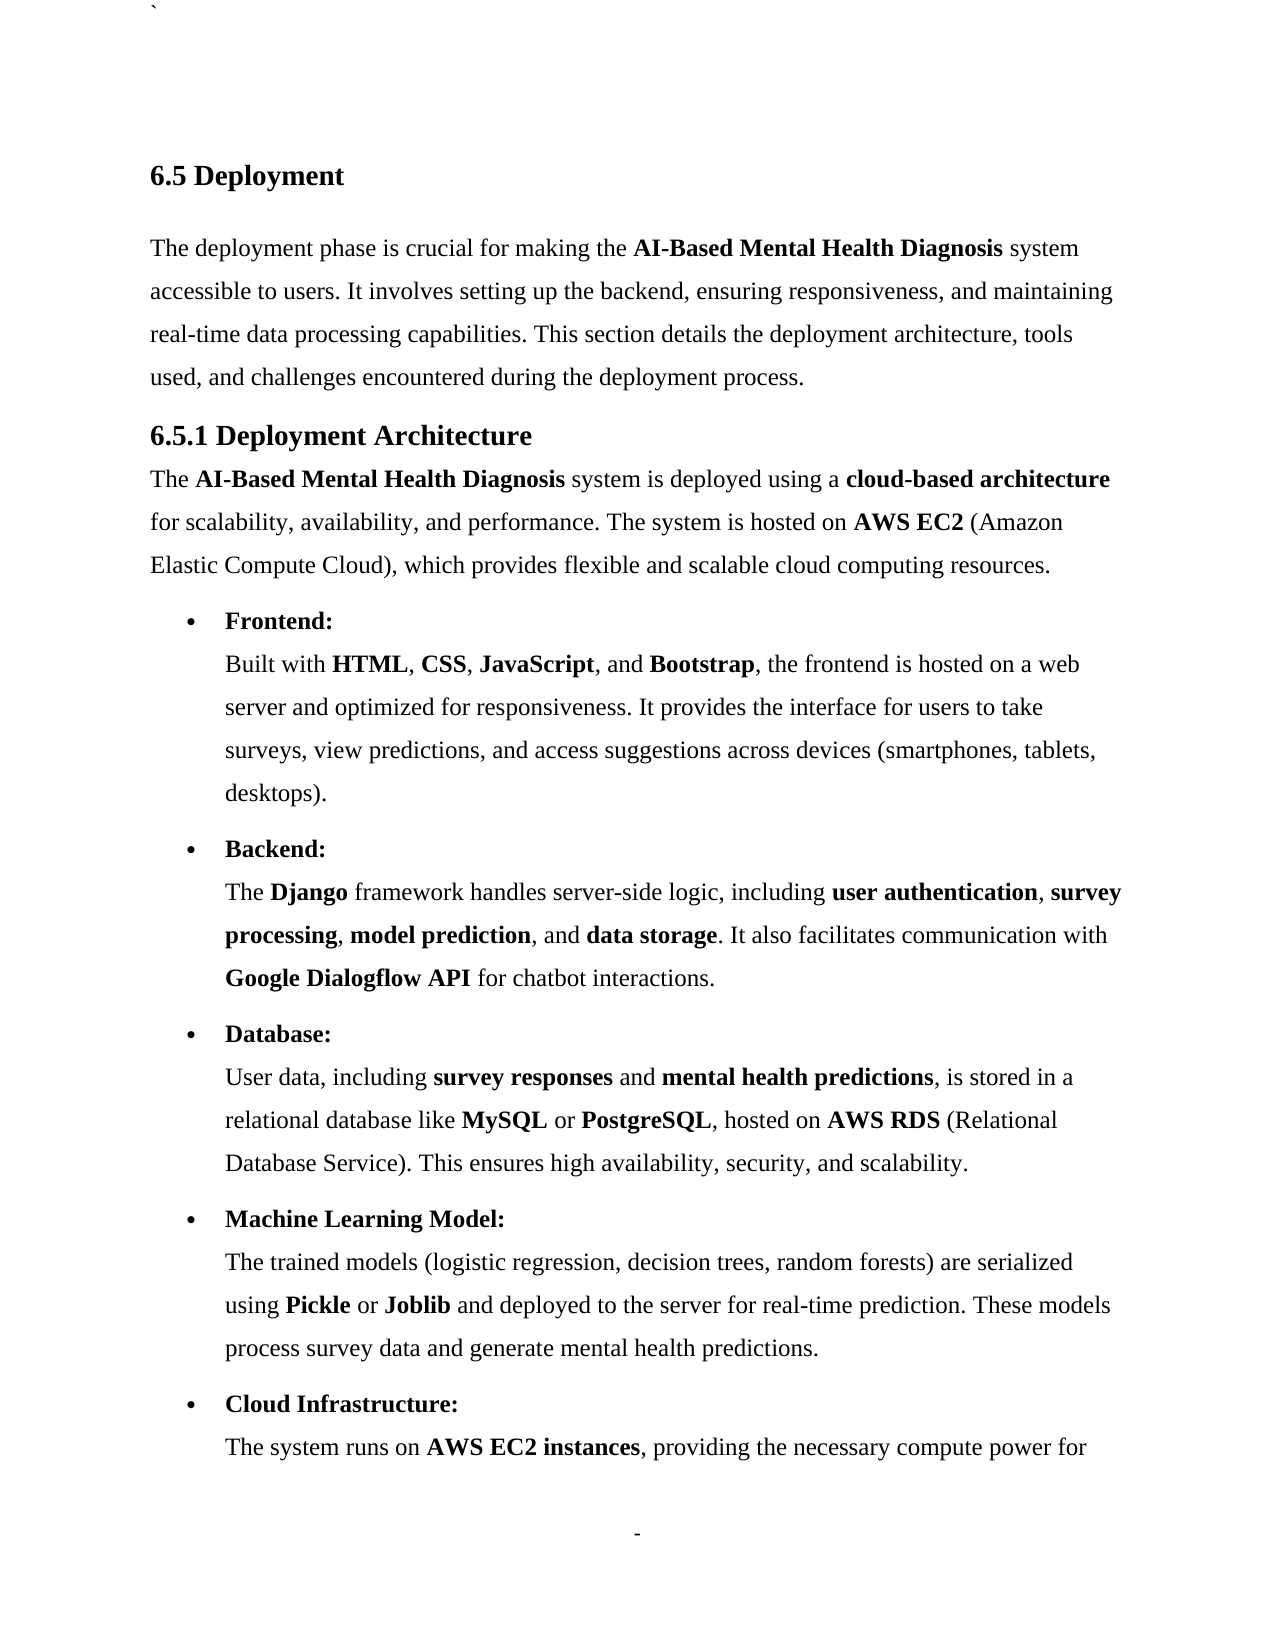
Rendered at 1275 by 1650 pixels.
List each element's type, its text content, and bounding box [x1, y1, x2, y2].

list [187, 1389, 1125, 1461]
list Backend: The Django framework handles server-side logic, including user authentication, survey processing, model prediction, and data storage. It also facilitates communication with Google Dialogflow API for chatbot interactions. [187, 834, 1125, 992]
subtitle 6.5.1 Deployment Architecture [150, 418, 853, 452]
list Frontend: Built with HTML, CSS, JavaScript, and Bootstrap, the frontend is hosted on a web server and optimized for responsiveness. It provides the interface for users to take surveys, view predictions, and access suggestions across devices (smartphones, tablets, desktops). [187, 606, 1125, 807]
text The deployment phase is crucial for making the AI-Based Mental Health Diagnosis system accessible to users. It involves setting up the backend, ensuring responsiveness, and maintaining real-time data processing capabilities. This section details the deployment architecture, tools used, and challenges encountered during the deployment process. [150, 233, 1125, 391]
list Machine Learning Model: The trained models (logistic regression, decision trees, random forests) are serialized using Pickle or Joblib and deployed to the server for real-time prediction. These models process survey data and generate mental health predictions. [187, 1204, 1125, 1362]
subtitle 6.5 Deployment [150, 158, 853, 191]
list Database: User data, including survey responses and mental health predictions, is stored in a relational database like MySQL or PostgreSQL, hosted on AWS RDS (Relational Database Service). This ensures high availability, security, and scalability. [187, 1019, 1125, 1177]
text The AI-Based Mental Health Diagnosis system is deployed using a cloud-based architecture for scalability, availability, and performance. The system is hosted on AWS EC2 (Amazon Elastic Compute Cloud), which provides flexible and scalable cloud computing resources. [150, 464, 1125, 579]
